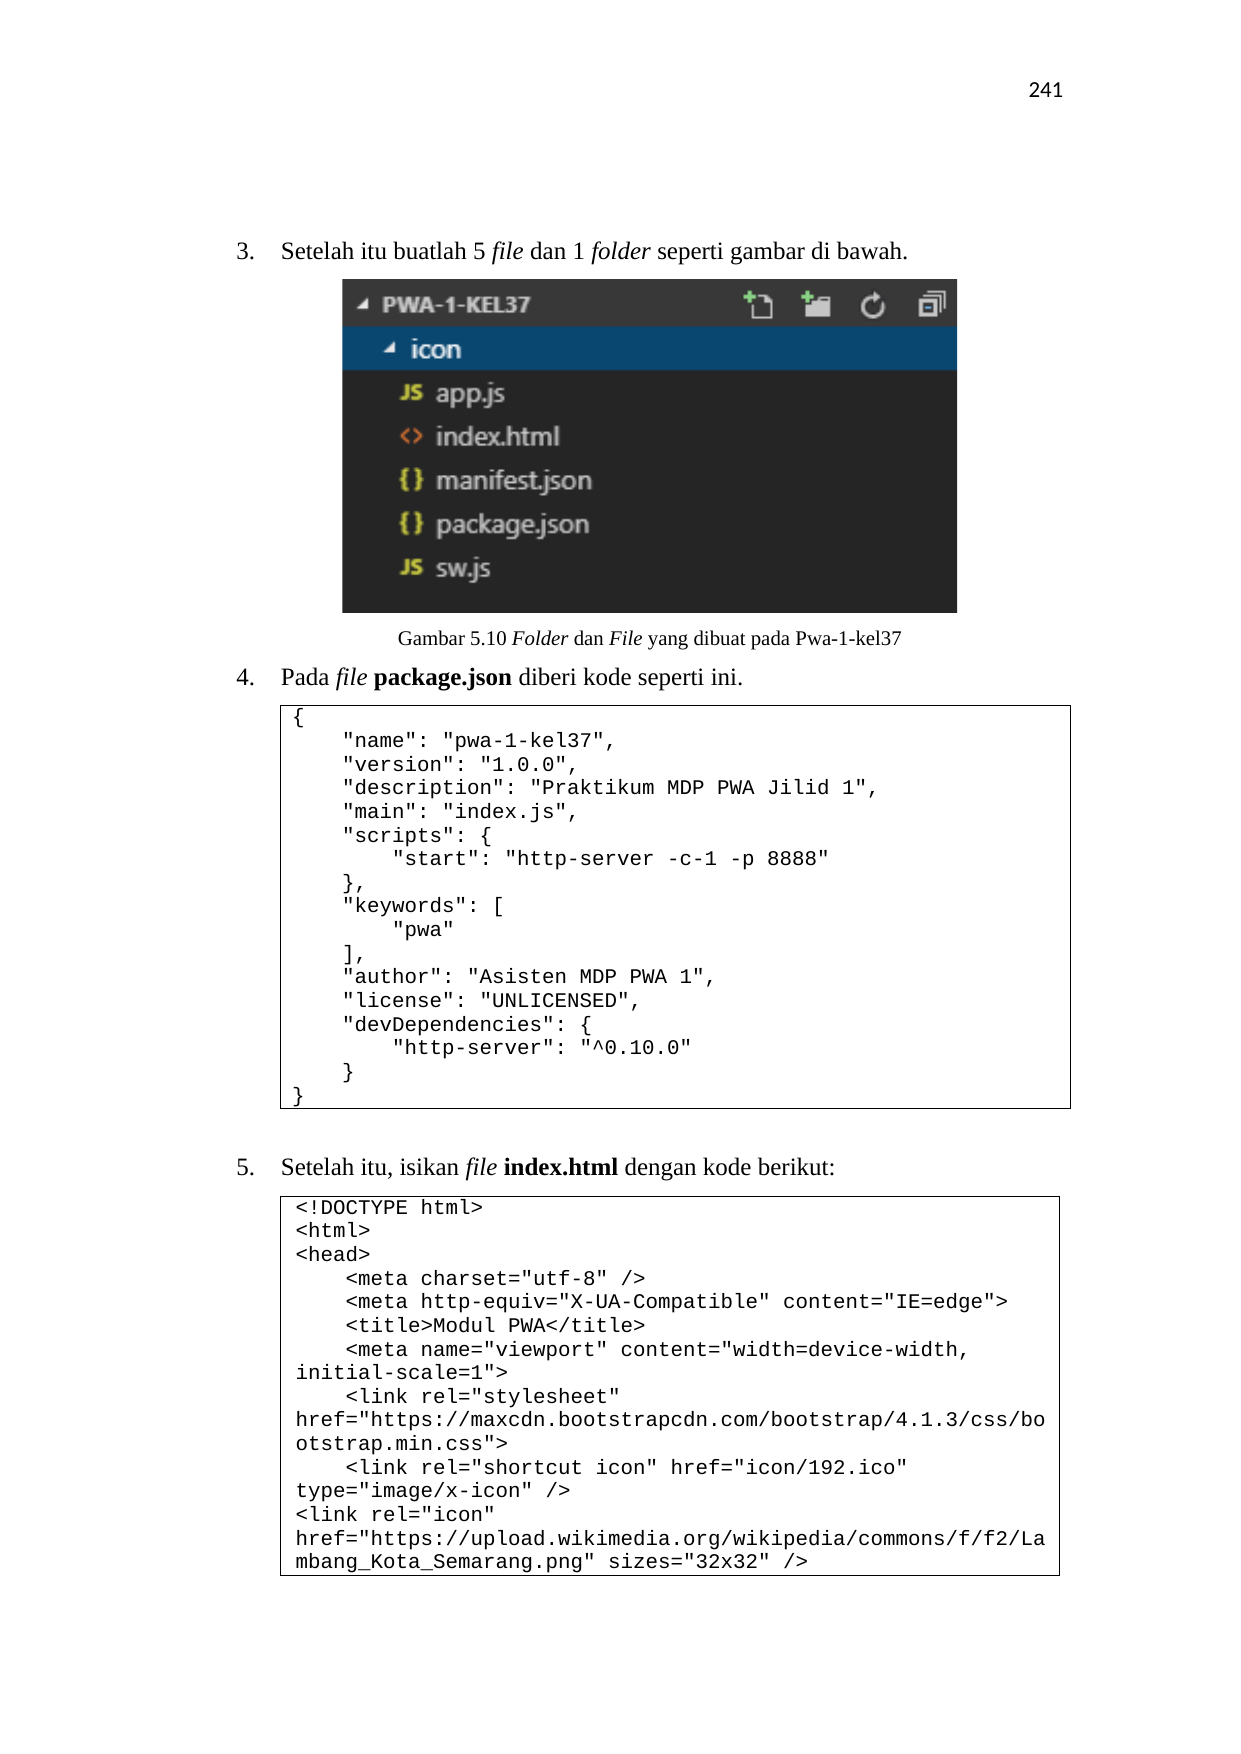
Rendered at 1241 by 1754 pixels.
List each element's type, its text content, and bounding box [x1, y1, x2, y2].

text Gambar 5.10 Folder dan File yang dibuat pada Pwa-1-kel37 [236, 626, 1063, 650]
table_header { "name": "pwa-1-kel37", "version": "1.0.0", "description": "Praktikum MDP PWA Jilid 1", "main": "index.js", "scripts": { "start": "http-server -c-1 -p 8888" }, "keywords": [ "pwa" ], "author": "Asisten MDP PWA 1", "license": "UNLICENSED", "devDependencies": { "http-server": "^0.10.0" } } [281, 706, 1070, 1108]
picture [342, 279, 958, 613]
text 3. Setelah itu buatlah 5 file dan 1 folder seperti gambar di bawah. [236, 236, 1063, 265]
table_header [281, 1197, 1059, 1575]
text 4. Pada file package.json diberi kode seperti ini. [236, 662, 1063, 691]
text 5. Setelah itu, isikan file index.html dengan kode berikut: [236, 1152, 1063, 1181]
